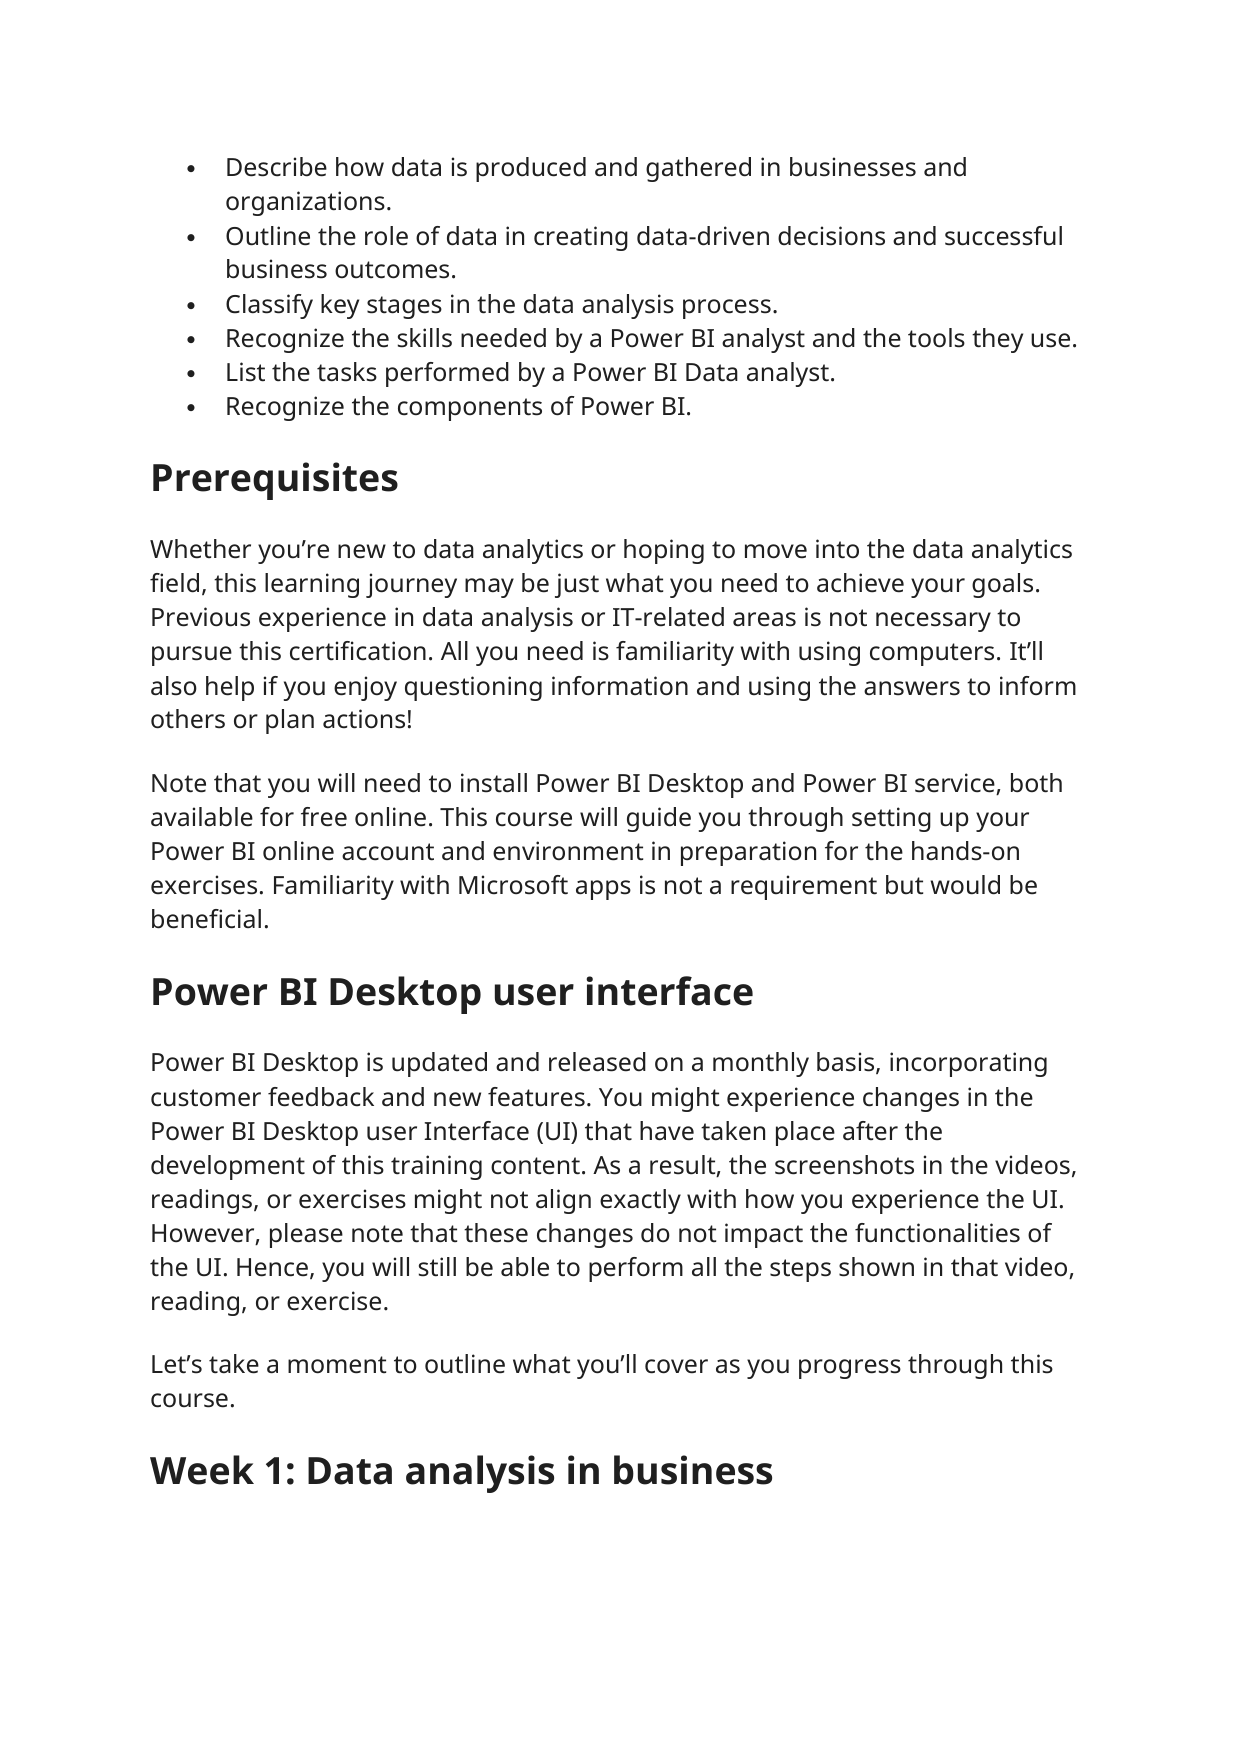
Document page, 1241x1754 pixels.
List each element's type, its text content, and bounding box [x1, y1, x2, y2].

list Describe how data is produced and gathered in businesses and organizations. [187, 150, 1090, 218]
list List the tasks performed by a Power BI Data analyst. [187, 354, 1090, 388]
list Recognize the components of Power BI. [187, 388, 1090, 422]
text Power BI Desktop user interface [150, 965, 1090, 1016]
text Prerequisites [150, 452, 1090, 503]
text Whether you’re new to data analytics or hoping to move into the data analytics field, this learning journey may be just what you need to achieve your goals. Previous experience in data analysis or IT-related areas is not necessary to pursue this certification. All you need is familiarity with using computers. It’ll also help if you enjoy questioning information and using the answers to inform others or plan actions! [150, 532, 1090, 736]
text Power BI Desktop is updated and released on a monthly basis, incorporating customer feedback and new features. You might experience changes in the Power BI Desktop user Interface (UI) that have taken place after the development of this training content. As a result, the screenshots in the videos, readings, or exercises might not align exactly with how you experience the UI. However, please note that these changes do not impact the functionalities of the UI. Hence, you will still be able to perform all the steps shown in that video, reading, or exercise. [150, 1045, 1090, 1318]
text Week 1: Data analysis in business [150, 1444, 1090, 1495]
list Outline the role of data in creating data-driven decisions and successful business outcomes. [187, 218, 1090, 286]
text Let’s take a moment to outline what you’ll cover as you progress through this course. [150, 1347, 1090, 1415]
list Recognize the skills needed by a Power BI analyst and the tools they use. [187, 320, 1090, 354]
text Note that you will need to install Power BI Desktop and Power BI service, both available for free online. This course will guide you through setting up your Power BI online account and environment in preparation for the hands-on exercises. Familiarity with Microsoft apps is not a requirement but would be beneficial. [150, 765, 1090, 936]
list Classify key stages in the data analysis process. [187, 286, 1090, 320]
